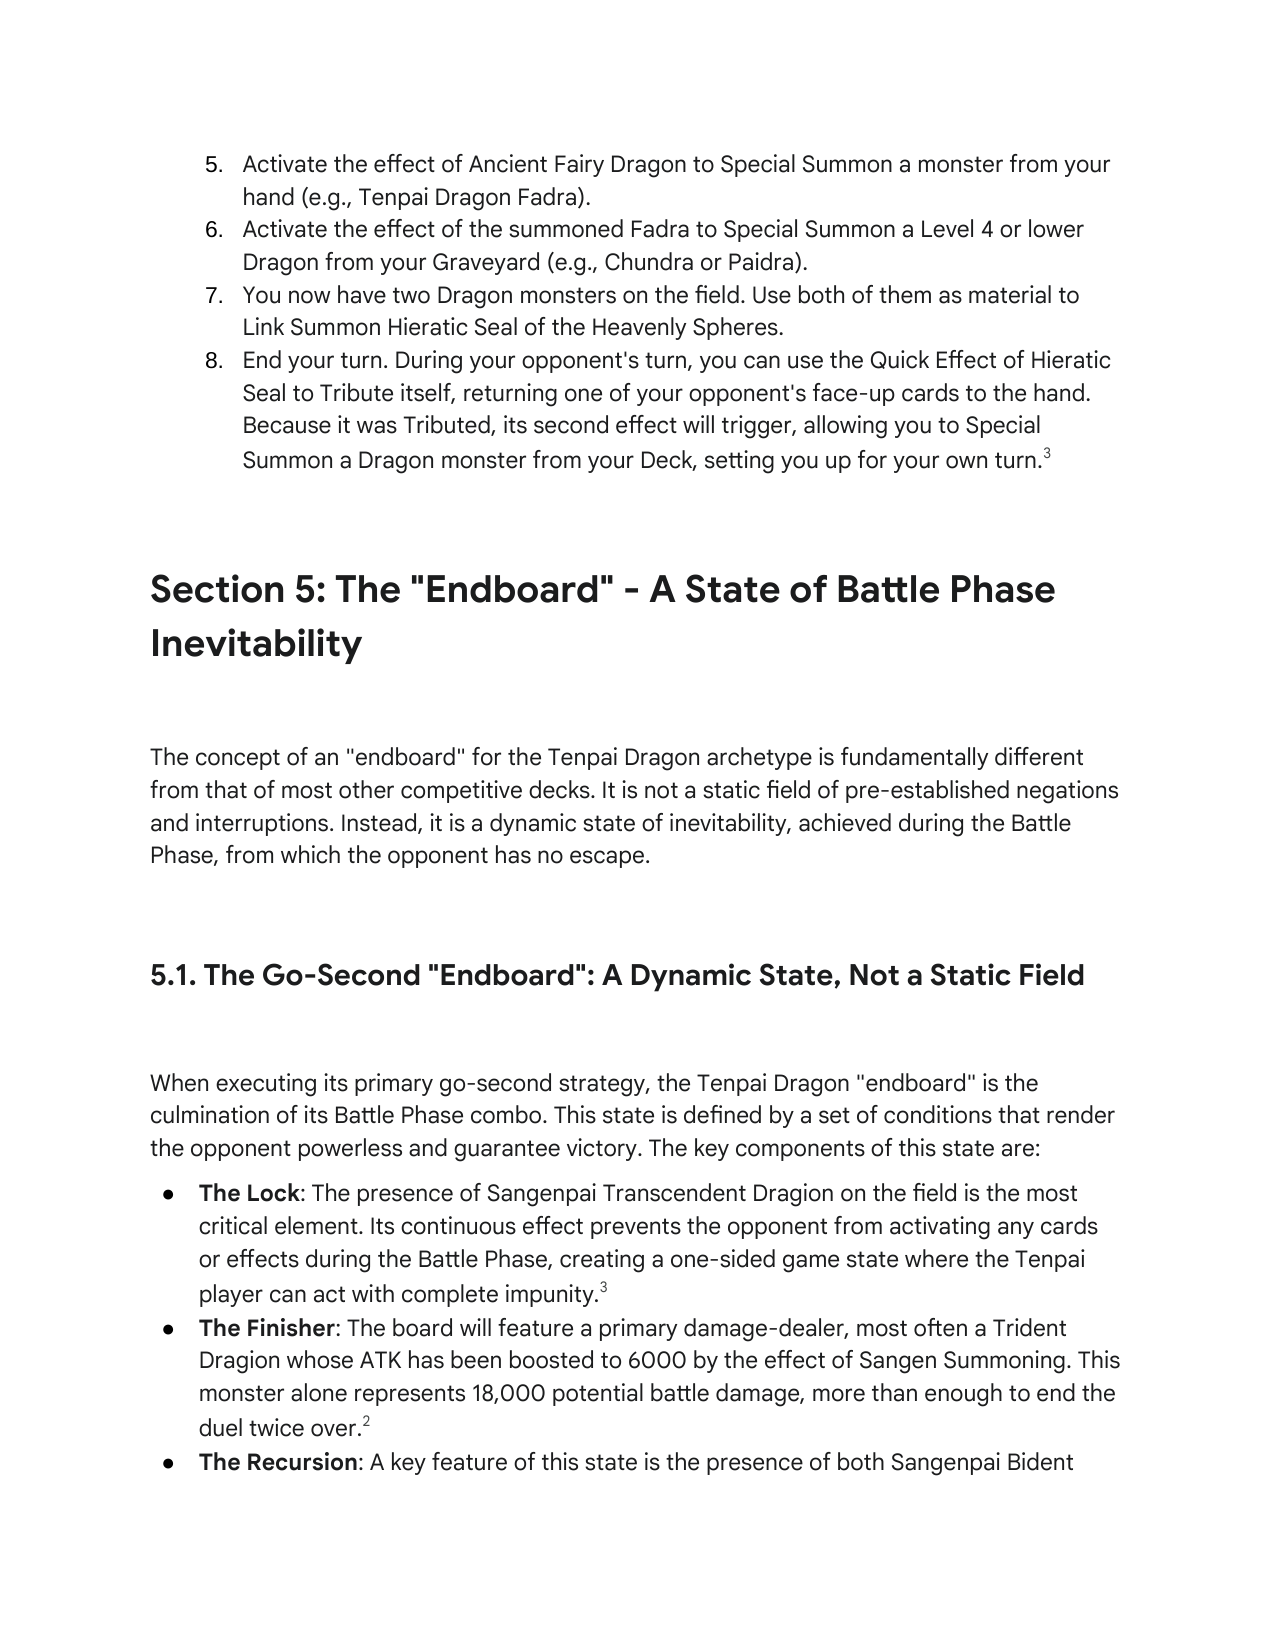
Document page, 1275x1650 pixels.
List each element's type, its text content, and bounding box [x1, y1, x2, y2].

list The Finisher: The board will feature a primary damage-dealer, most often a Trident Dragion whose ATK has been boosted to 6000 by the effect of Sangen Summoning. This monster alone represents 18,000 potential battle damage, more than enough to end the duel twice over.2 [161, 1314, 1125, 1444]
list Activate the effect of Ancient Fairy Dragon to Special Summon a monster from your hand (e.g., Tenpai Dragon Fadra). [205, 150, 1125, 211]
text The concept of an "endboard" for the Tenpai Dragon archetype is fundamentally different from that of most other competitive decks. It is not a static field of pre-established negations and interruptions. Instead, it is a dynamic state of inevitability, achieved during the Battle Phase, from which the opponent has no escape. [150, 743, 1125, 870]
list The Lock: The presence of Sangenpai Transcendent Dragion on the field is the most critical element. Its continuous effect prevents the opponent from activating any cards or effects during the Battle Phase, creating a one-sided game state where the Tenpai player can act with complete impunity.3 [161, 1179, 1125, 1309]
text When executing its primary go-second strategy, the Tenpai Dragon "endboard" is the culmination of its Battle Phase combo. This state is defined by a set of conditions that render the opponent powerless and guarantee victory. The key components of this state are: [150, 1069, 1125, 1163]
list Activate the effect of the summoned Fadra to Special Summon a Level 4 or lower Dragon from your Graveyard (e.g., Chundra or Paidra). [205, 215, 1125, 277]
subtitle Section 5: The "Endboard" - A State of Battle Phase Inevitability [150, 566, 1125, 667]
subtitle 5.1. The Go-Second "Endboard": A Dynamic State, Not a Static Field [150, 957, 1125, 994]
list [161, 1448, 1125, 1477]
list End your turn. During your opponent's turn, you can use the Quick Effect of Hieratic Seal to Tribute itself, returning one of your opponent's face-up cards to the hand. Because it was Tributed, its second effect will trigger, allowing you to Special Summon a Dragon monster from your Deck, setting you up for your own turn.3 [205, 346, 1125, 476]
list You now have two Dragon monsters on the field. Use both of them as material to Link Summon Hieratic Seal of the Heavenly Spheres. [205, 281, 1125, 342]
